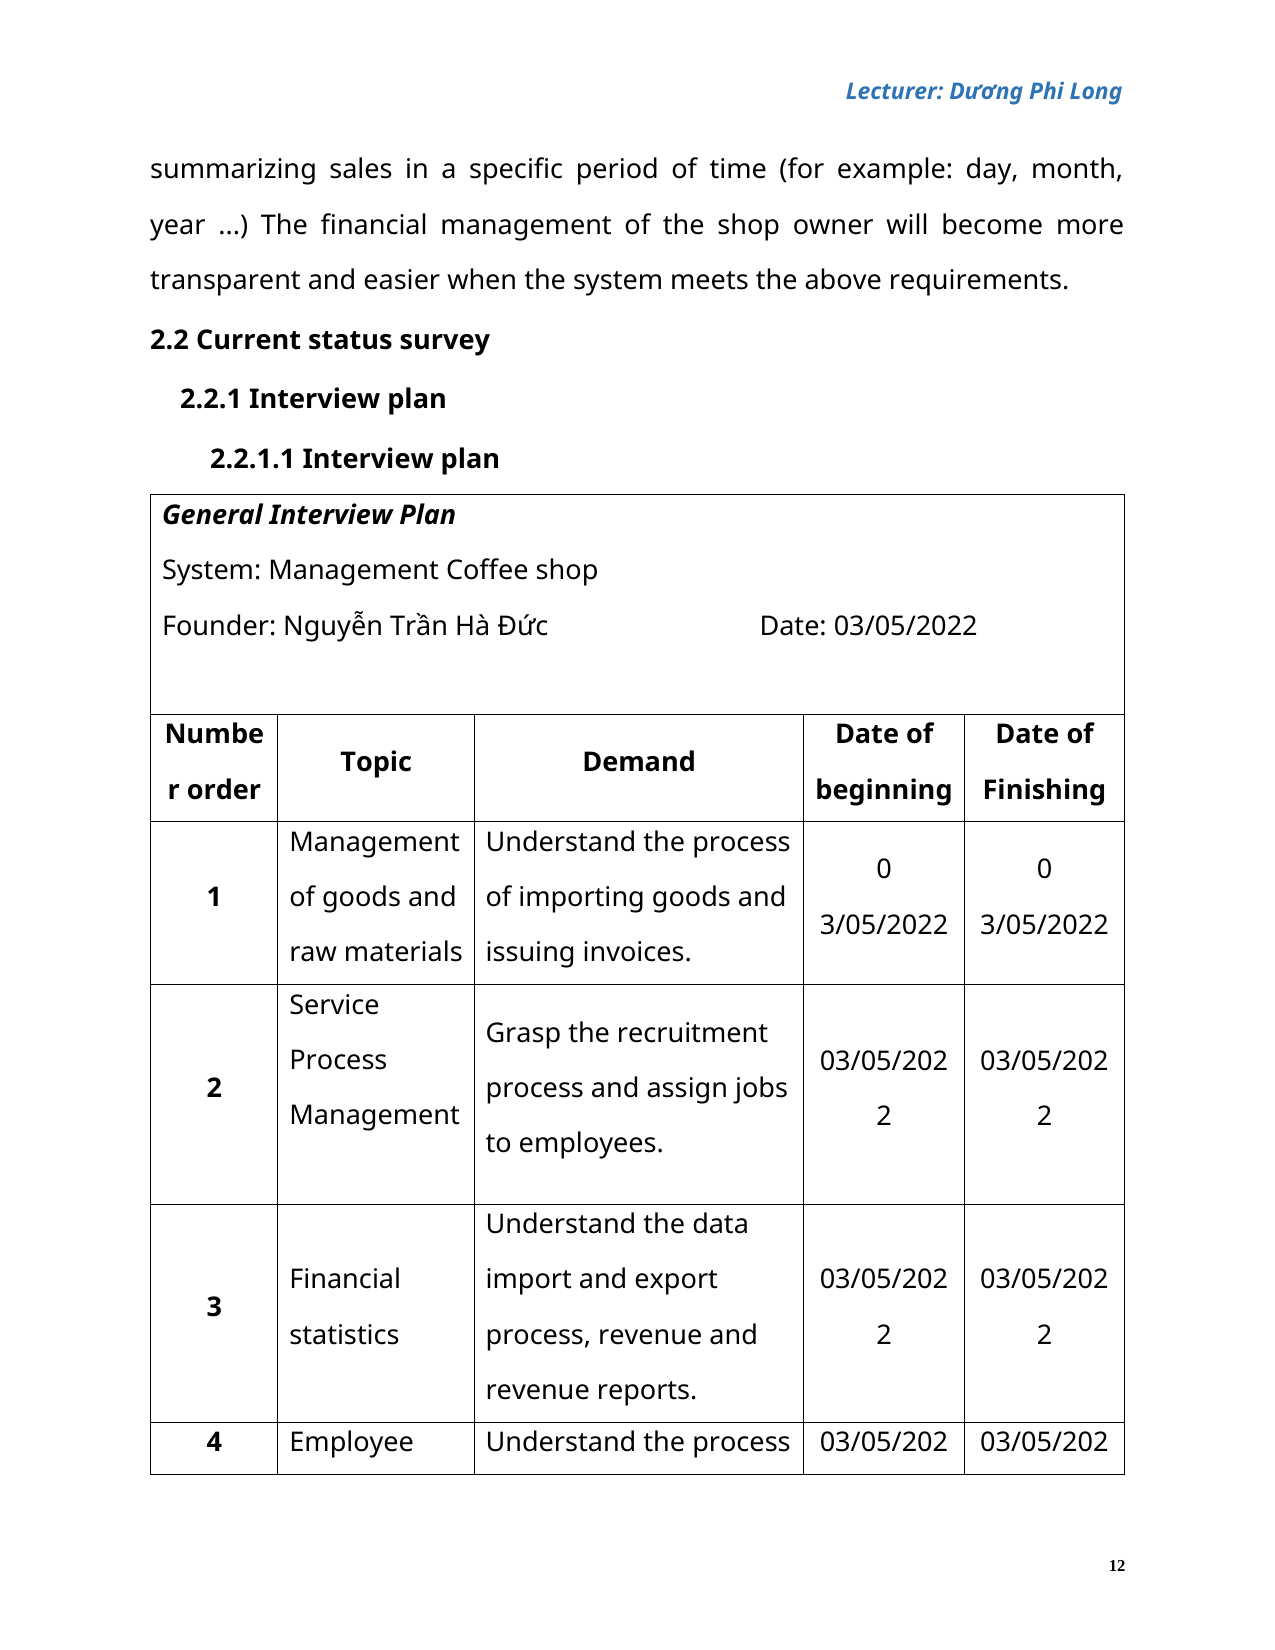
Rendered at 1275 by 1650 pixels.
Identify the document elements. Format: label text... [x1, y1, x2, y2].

table_cell 03/05/2022 [965, 1423, 1124, 1474]
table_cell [475, 1423, 803, 1474]
table_cell Understand the process of importing goods and issuing invoices. [475, 822, 803, 984]
table_cell Employee Management [278, 1423, 474, 1474]
table_cell 4 [151, 1423, 277, 1474]
table_cell 3 [151, 1205, 277, 1422]
table_cell Service Process Management [278, 985, 474, 1203]
table_cell Financial statistics [278, 1205, 474, 1422]
table_cell 1 [151, 822, 277, 984]
table_cell 03/05/2022 [804, 822, 964, 984]
subtitle Interview plan [112, 379, 1125, 416]
table_cell Topic [278, 715, 474, 821]
table_cell Demand [475, 715, 803, 821]
table_cell Management of goods and raw materials [278, 822, 474, 984]
subtitle Current status survey [150, 320, 1125, 357]
table_cell Number order [151, 715, 277, 821]
table_cell 03/05/2022 [804, 985, 964, 1203]
table_cell Understand the data import and export process, revenue and revenue reports. [475, 1205, 803, 1422]
table_header General Interview Plan System: Management Coffee shop Founder: Nguyễn Trần Hà Đức Date: 03/05/2022 [151, 495, 1124, 714]
table_cell Date of Finishing [965, 715, 1124, 821]
subtitle Interview plan [86, 439, 1125, 476]
table_cell Date of beginning [804, 715, 964, 821]
table_cell 03/05/2022 [965, 1205, 1124, 1422]
table_cell Grasp the recruitment process and assign jobs to employees. [475, 985, 803, 1203]
table_cell 03/05/2022 [965, 985, 1124, 1203]
table_cell 03/05/2022 [965, 822, 1124, 984]
table_cell 2 [151, 985, 277, 1203]
table_cell 03/05/2022 [804, 1205, 964, 1422]
table_cell 03/05/2022 [804, 1423, 964, 1474]
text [150, 150, 1125, 297]
